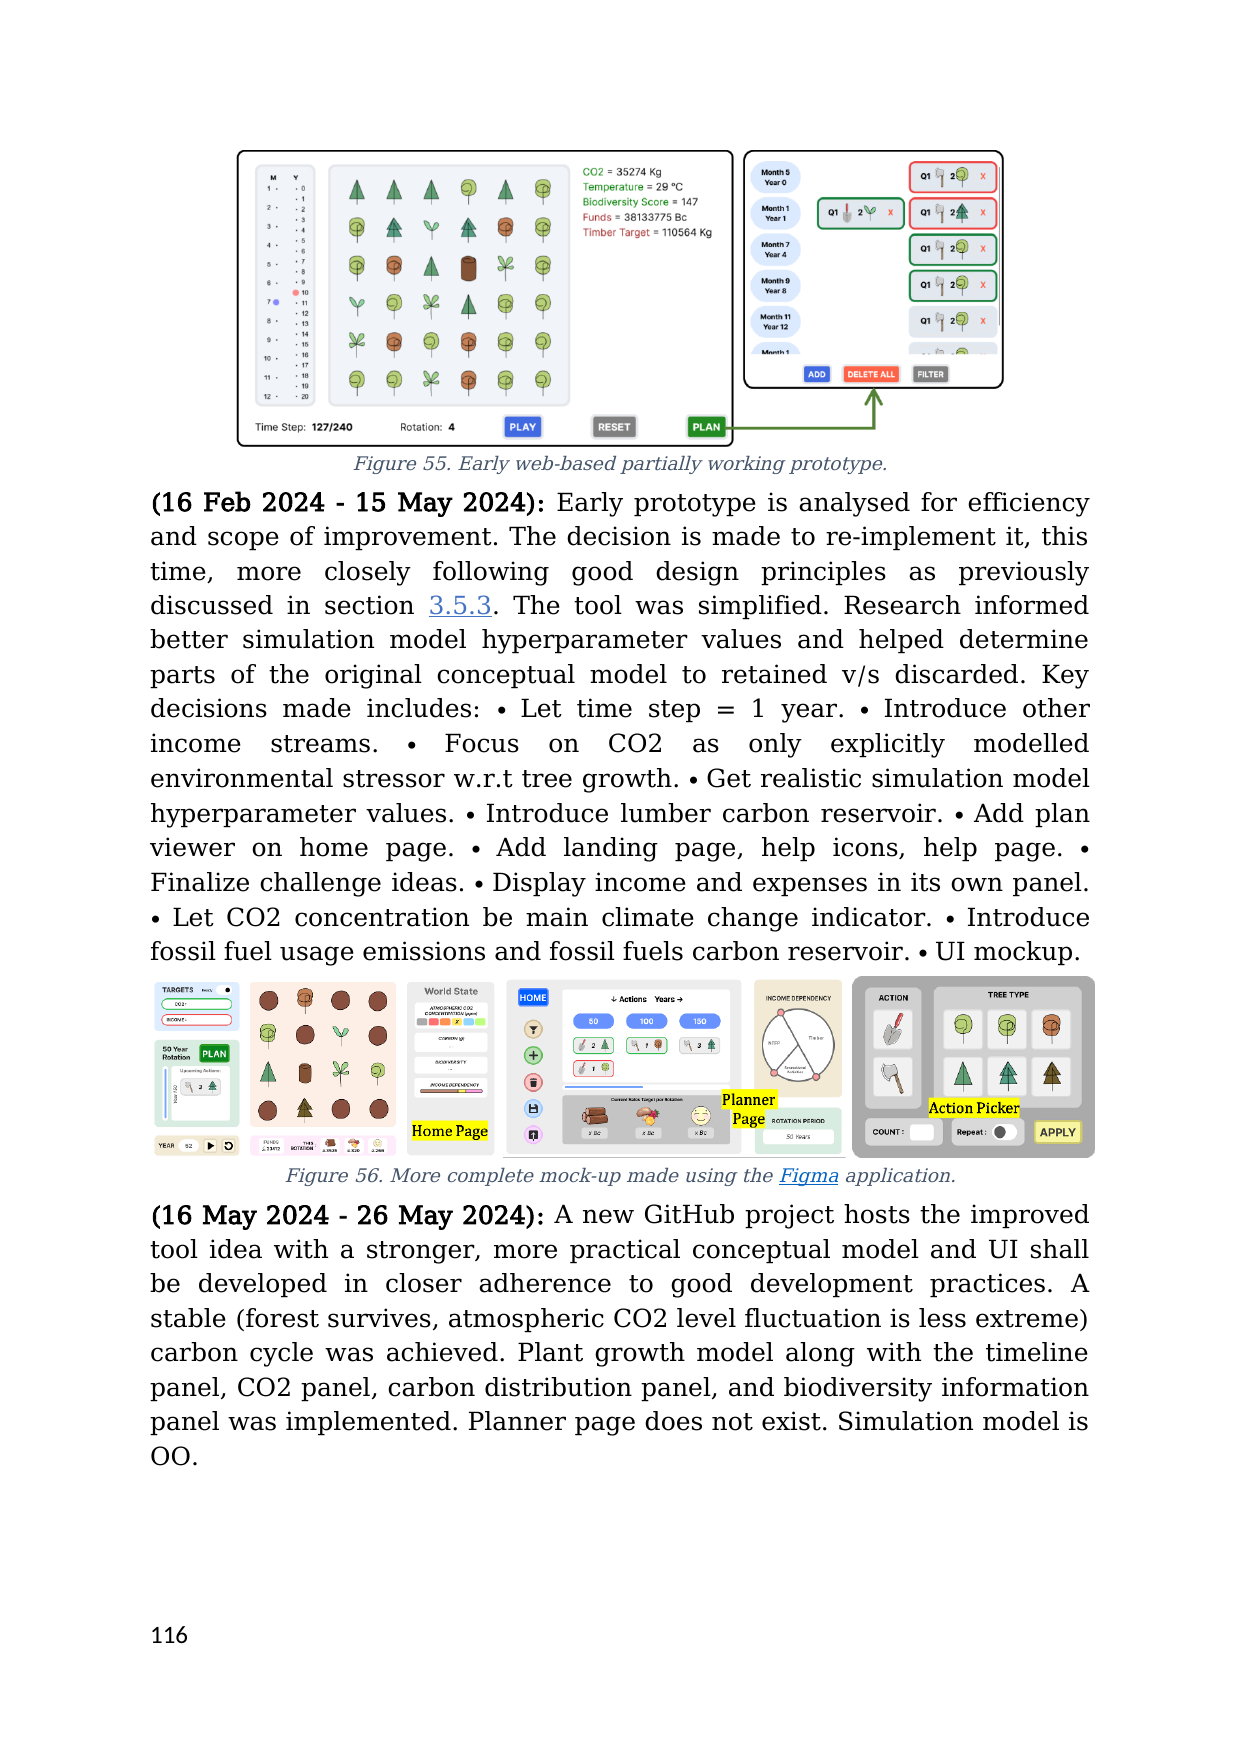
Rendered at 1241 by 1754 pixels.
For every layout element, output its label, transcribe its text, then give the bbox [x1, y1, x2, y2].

picture [150, 976, 1095, 1160]
picture [236, 150, 1004, 447]
text (16 May 2024 - 26 May 2024): A new GitHub project hosts the improved tool idea with a stronger, more practical conceptual model and UI shall be developed in closer adherence to good development practices. A stable (forest survives, atmospheric CO2 level fluctuation is less extreme) carbon cycle was achieved. Plant growth model along with the timeline panel, CO2 panel, carbon distribution panel, and biodiversity information panel was implemented. Planner page does not exist. Simulation model is OO. [150, 1199, 1090, 1470]
text (16 Feb 2024 - 15 May 2024): Early prototype is analysed for efficiency and scope of improvement. The decision is made to re-implement it, this time, more closely following good design principles as previously discussed in section 3.5.3. The tool was simplified. Research informed better simulation model hyperparameter values and helped determine parts of the original conceptual model to retained v/s discarded. Key decisions made includes: • Let time step = 1 year. • Introduce other income streams. • Focus on CO2 as only explicitly modelled environmental stressor w.r.t tree growth. • Get realistic simulation model hyperparameter values. • Introduce lumber carbon reservoir. • Add plan viewer on home page. • Add landing page, help icons, help page. • Finalize challenge ideas. • Display income and expenses in its own panel. • Let CO2 concentration be main climate change indicator. • Introduce fossil fuel usage emissions and fossil fuels carbon reservoir. • UI mockup. [150, 486, 1090, 966]
